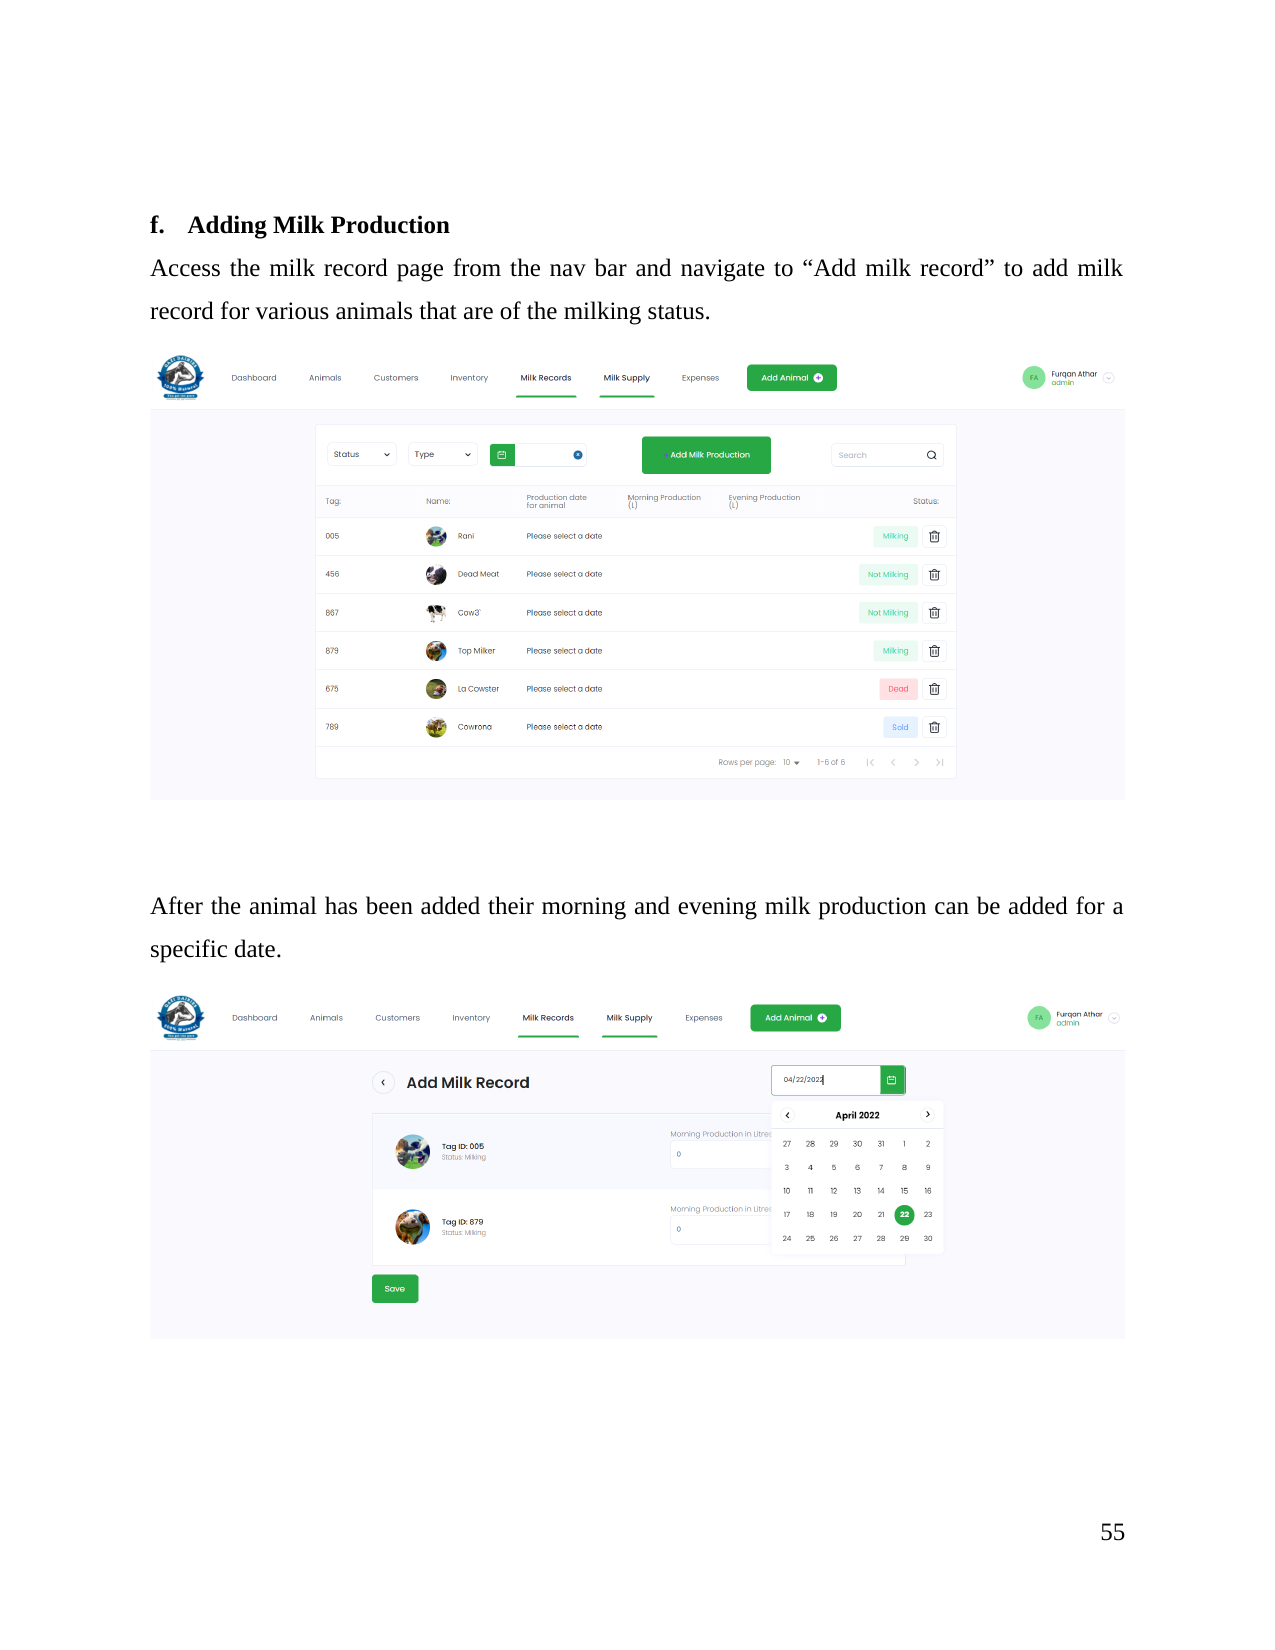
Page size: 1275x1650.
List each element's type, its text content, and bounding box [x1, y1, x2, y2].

text Access the milk record page from the nav bar and navigate to “Add milk record” to add milk record for various animals that are of the milking status. [150, 253, 1125, 325]
subtitle Adding Milk Production [150, 210, 1125, 238]
picture [150, 355, 1125, 800]
text After the animal has been added their morning and evening milk production can be added for a specific date. [150, 891, 1125, 963]
picture [150, 993, 1125, 1339]
